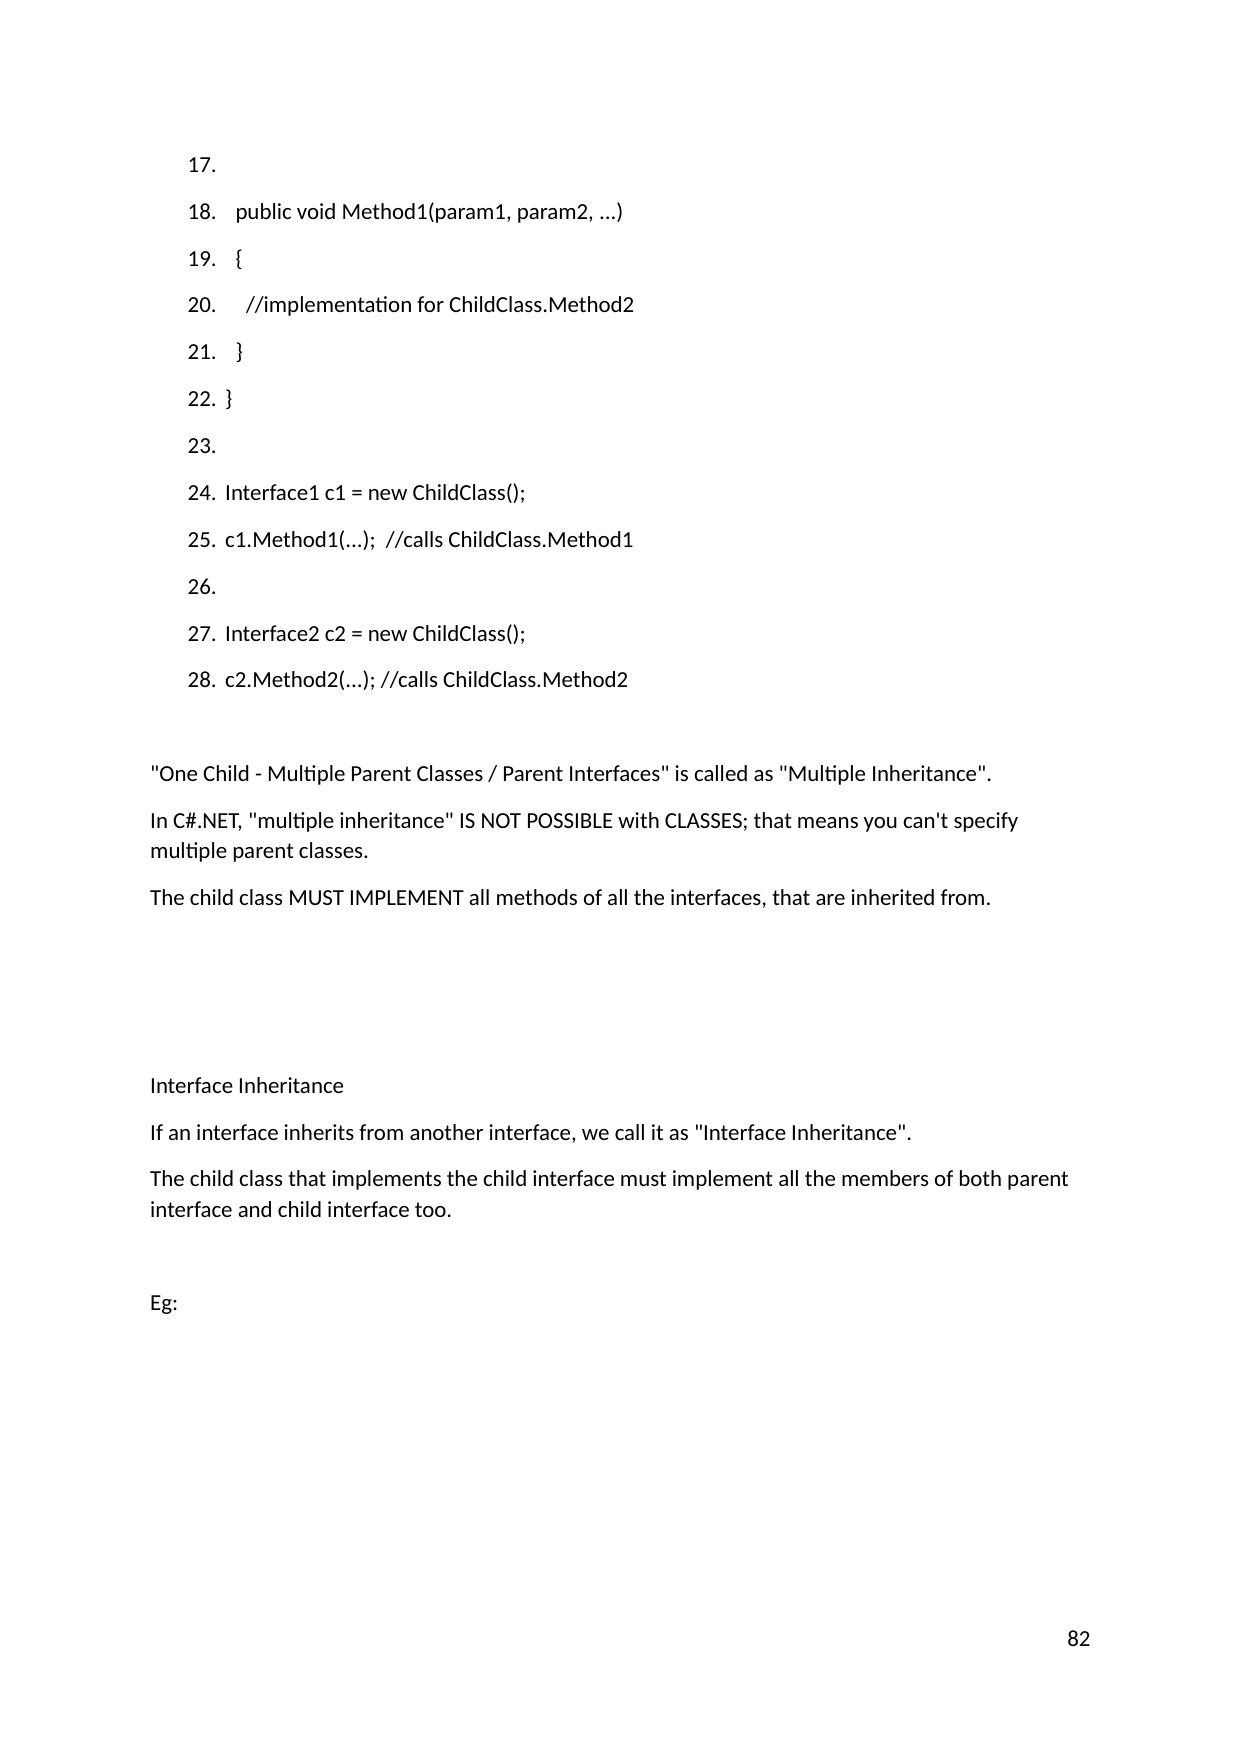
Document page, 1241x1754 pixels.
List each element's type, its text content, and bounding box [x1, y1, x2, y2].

list Interface1 c1 = new ChildClass(); [187, 478, 1090, 506]
text Interface Inheritance [150, 1071, 1090, 1099]
text If an interface inherits from another interface, we call it as "Interface Inheritance". [150, 1118, 1090, 1146]
text The child class MUST IMPLEMENT all methods of all the interfaces, that are inherited from. [150, 883, 1090, 911]
list //implementation for ChildClass.Method2 [187, 291, 1090, 319]
list c1.Method1(...); //calls ChildClass.Method1 [187, 525, 1090, 553]
list { [187, 244, 1090, 272]
list c2.Method2(...); //calls ChildClass.Method2 [187, 666, 1090, 694]
text "One Child - Multiple Parent Classes / Parent Interfaces" is called as "Multiple Inheritance". [150, 759, 1090, 787]
list } [187, 337, 1090, 366]
list } [187, 384, 1090, 412]
text Eg: [150, 1288, 1090, 1317]
text In C#.NET, "multiple inheritance" IS NOT POSSIBLE with CLASSES; that means you can't specify multiple parent classes. [150, 806, 1090, 864]
list Interface2 c2 = new ChildClass(); [187, 619, 1090, 647]
text The child class that implements the child interface must implement all the members of both parent interface and child interface too. [150, 1164, 1090, 1223]
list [187, 197, 1090, 225]
